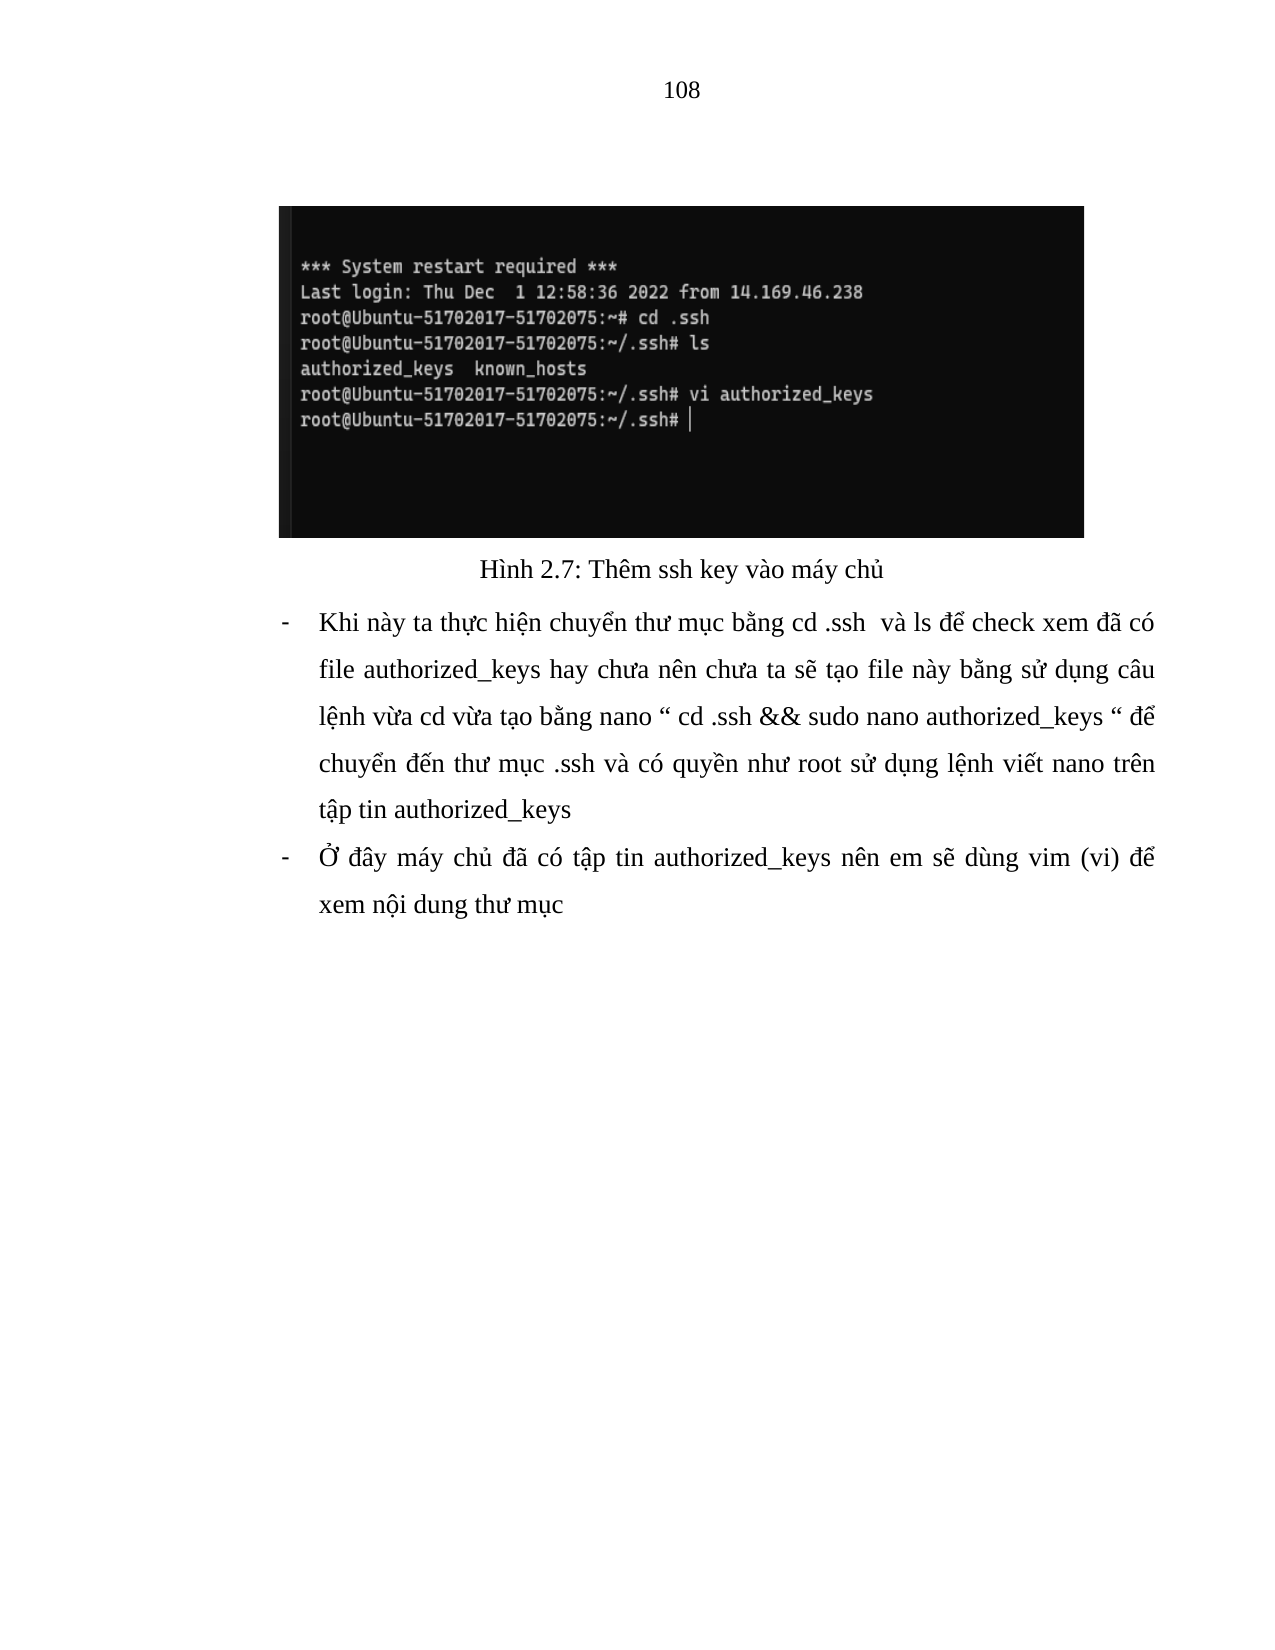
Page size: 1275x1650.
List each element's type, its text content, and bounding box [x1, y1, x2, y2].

list Khi này ta thực hiện chuyển thư mục bằng cd .ssh và ls để check xem đã có file authorized_keys hay chưa nên chưa ta sẽ tạo file này bằng sử dụng câu lệnh vừa cd vừa tạo bằng nano “ cd .ssh && sudo nano authorized_keys “ để chuyển đến thư mục .ssh và có quyền như root sử dụng lệnh viết nano trên tập tin authorized_keys [281, 605, 1157, 824]
picture [278, 206, 1085, 538]
text Hình 2.7: Thêm ssh key vào máy chủ [206, 553, 1157, 584]
list Ở đây máy chủ đã có tập tin authorized_keys nên em sẽ dùng vim (vi) để xem nội dung thư mục [281, 840, 1157, 920]
